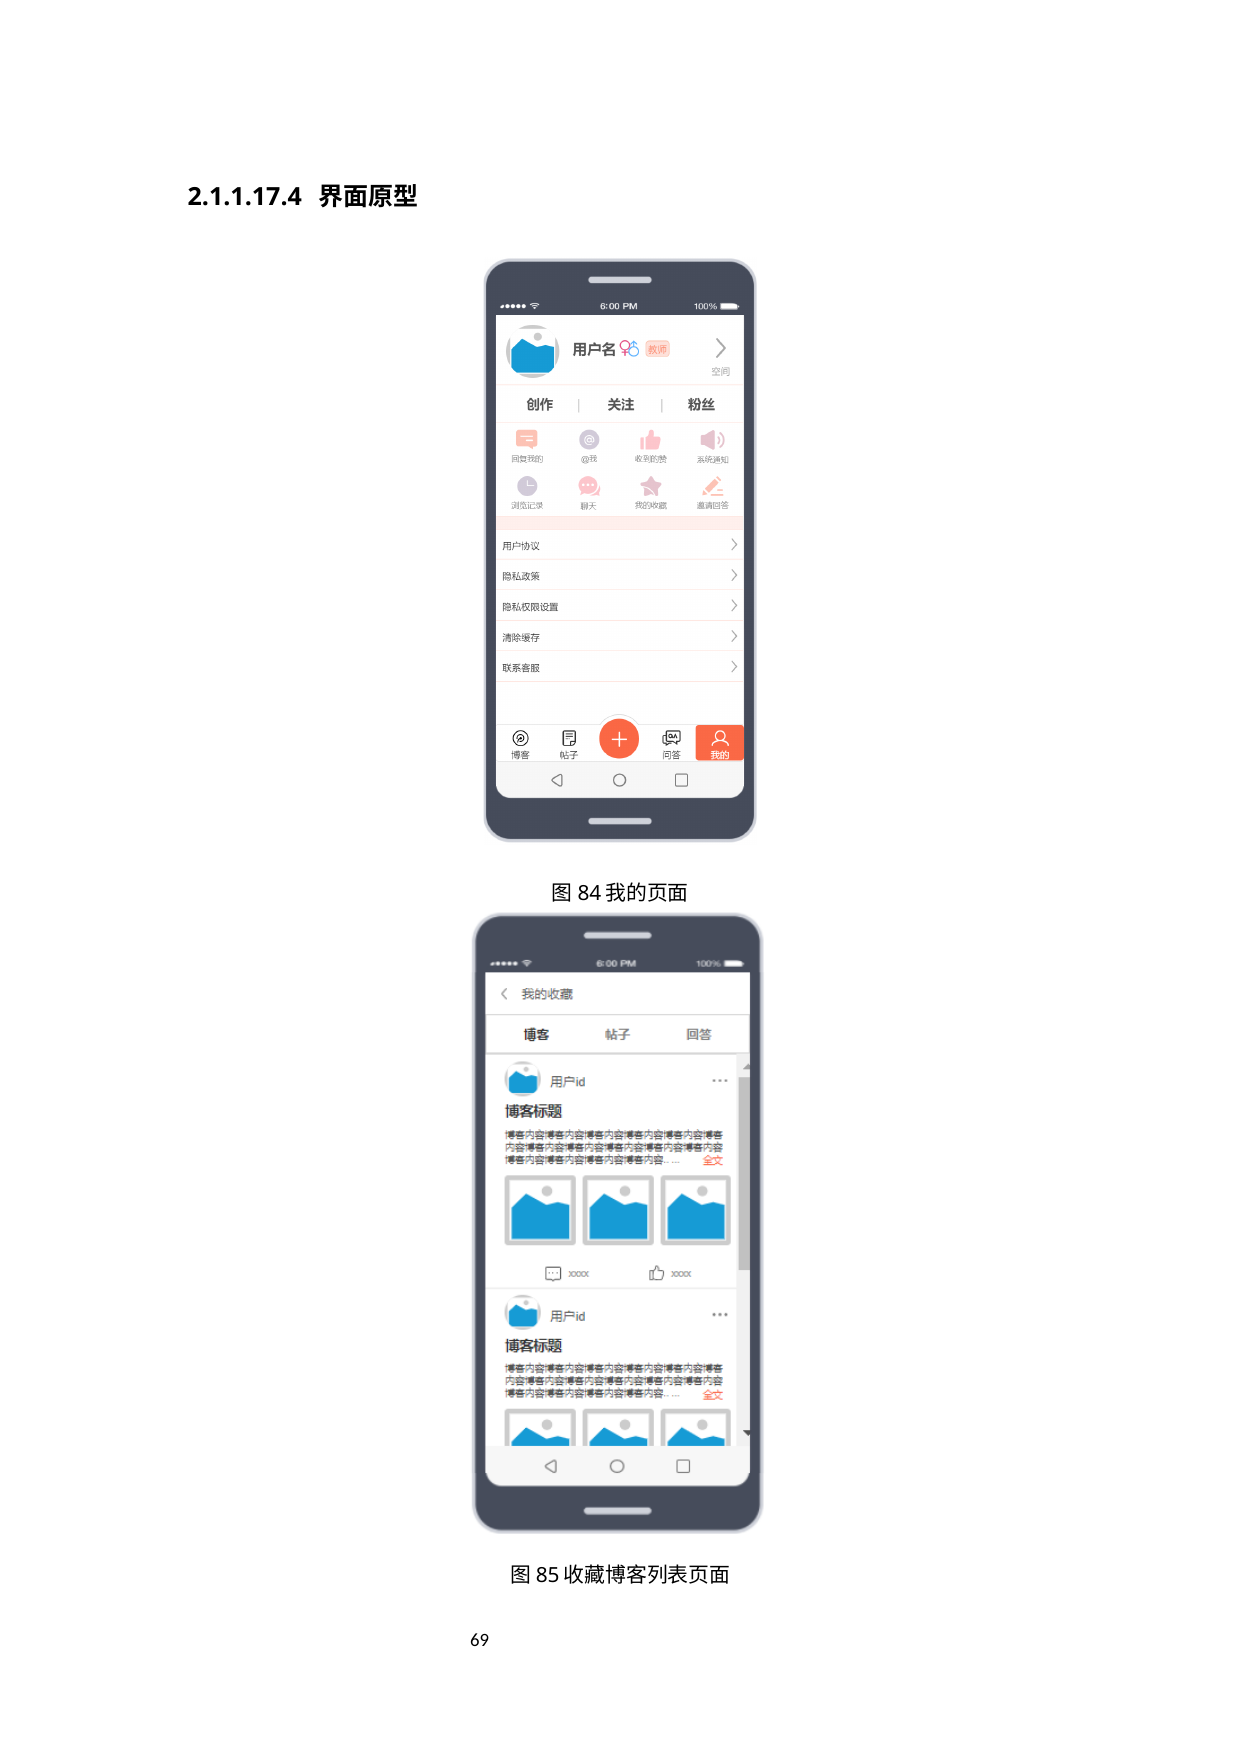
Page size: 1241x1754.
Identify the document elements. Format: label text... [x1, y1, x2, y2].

subtitle 界面原型 [187, 162, 1053, 227]
picture [447, 907, 793, 1543]
text 图 85收藏博客列表页面 [187, 1557, 1053, 1590]
picture [483, 257, 757, 845]
text 图 84我的页面 [187, 875, 1053, 907]
